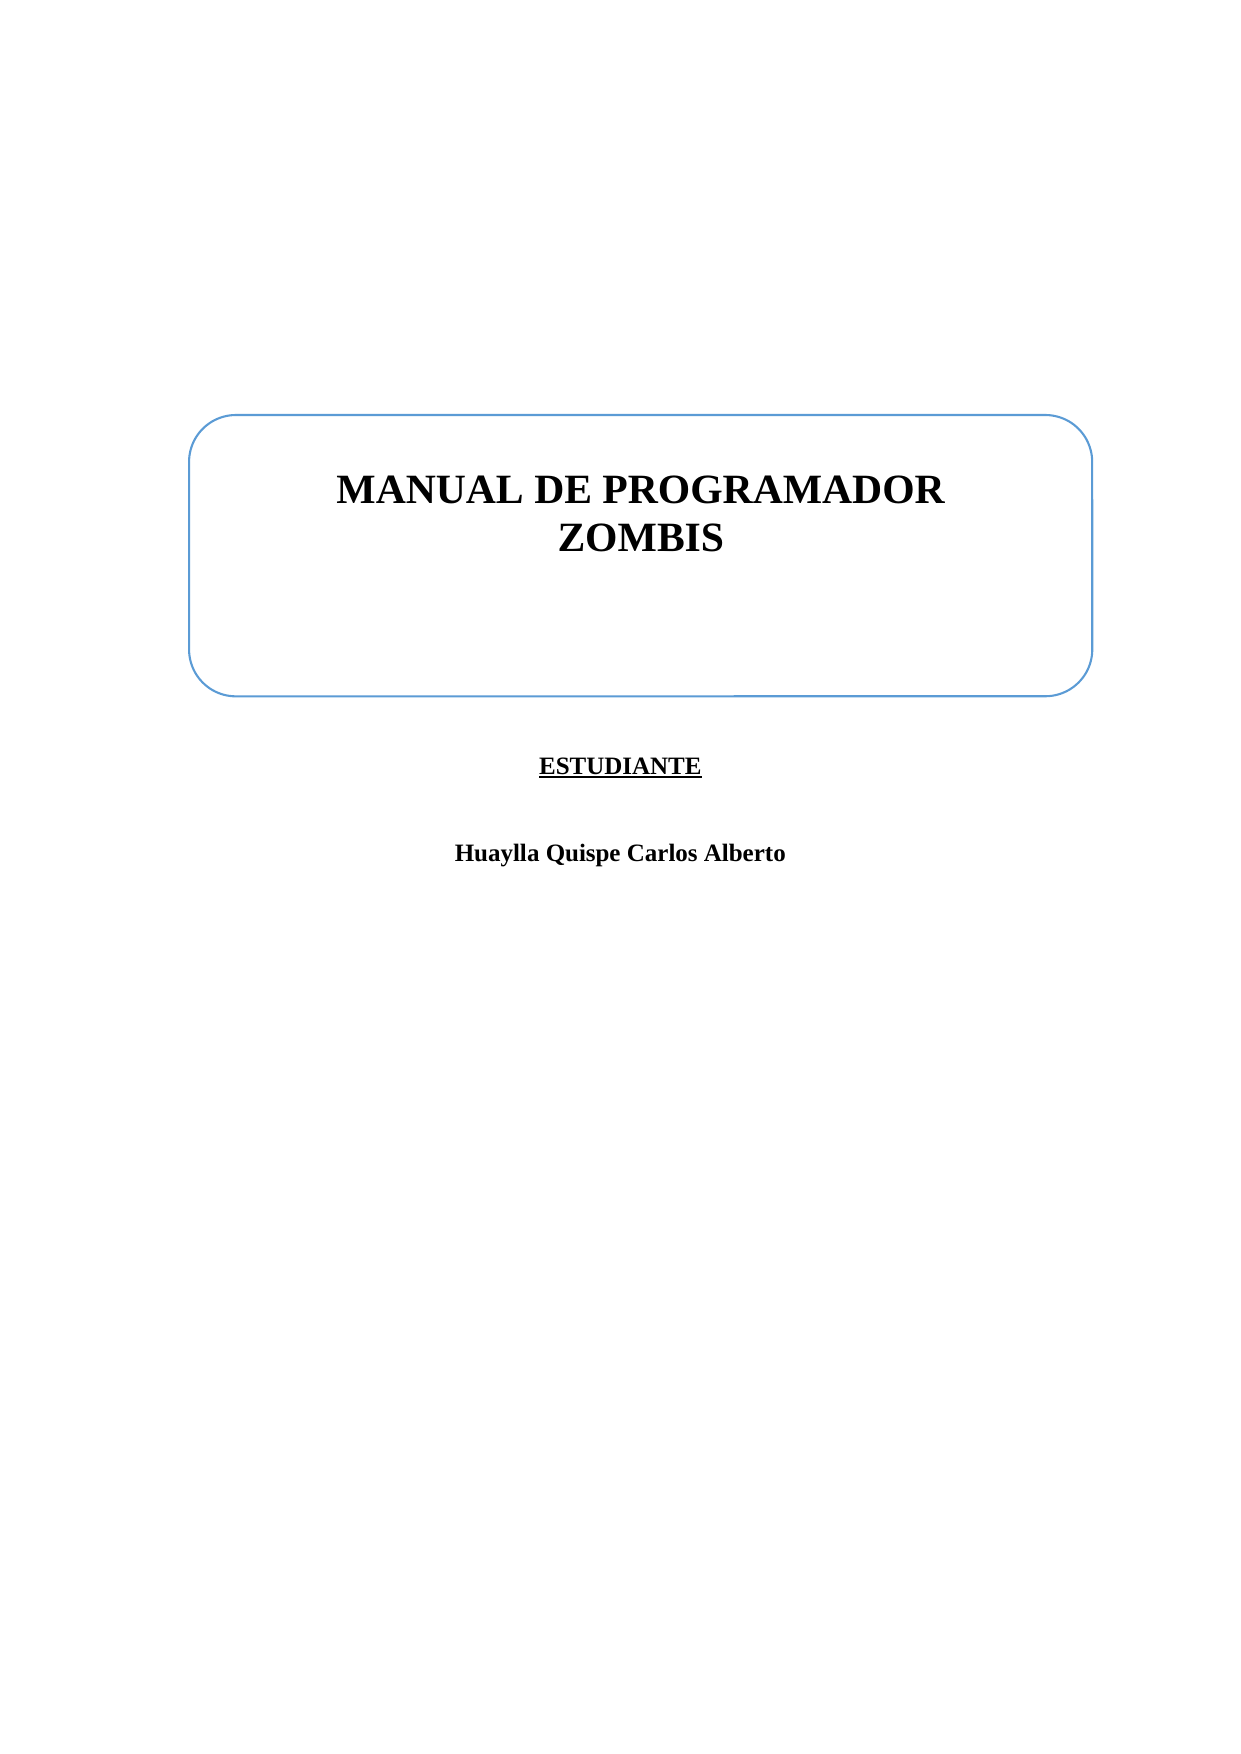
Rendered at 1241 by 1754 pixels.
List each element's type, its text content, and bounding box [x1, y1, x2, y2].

text Huaylla Quispe Carlos Alberto [177, 838, 1063, 866]
text ESTUDIANTE [177, 751, 1063, 780]
